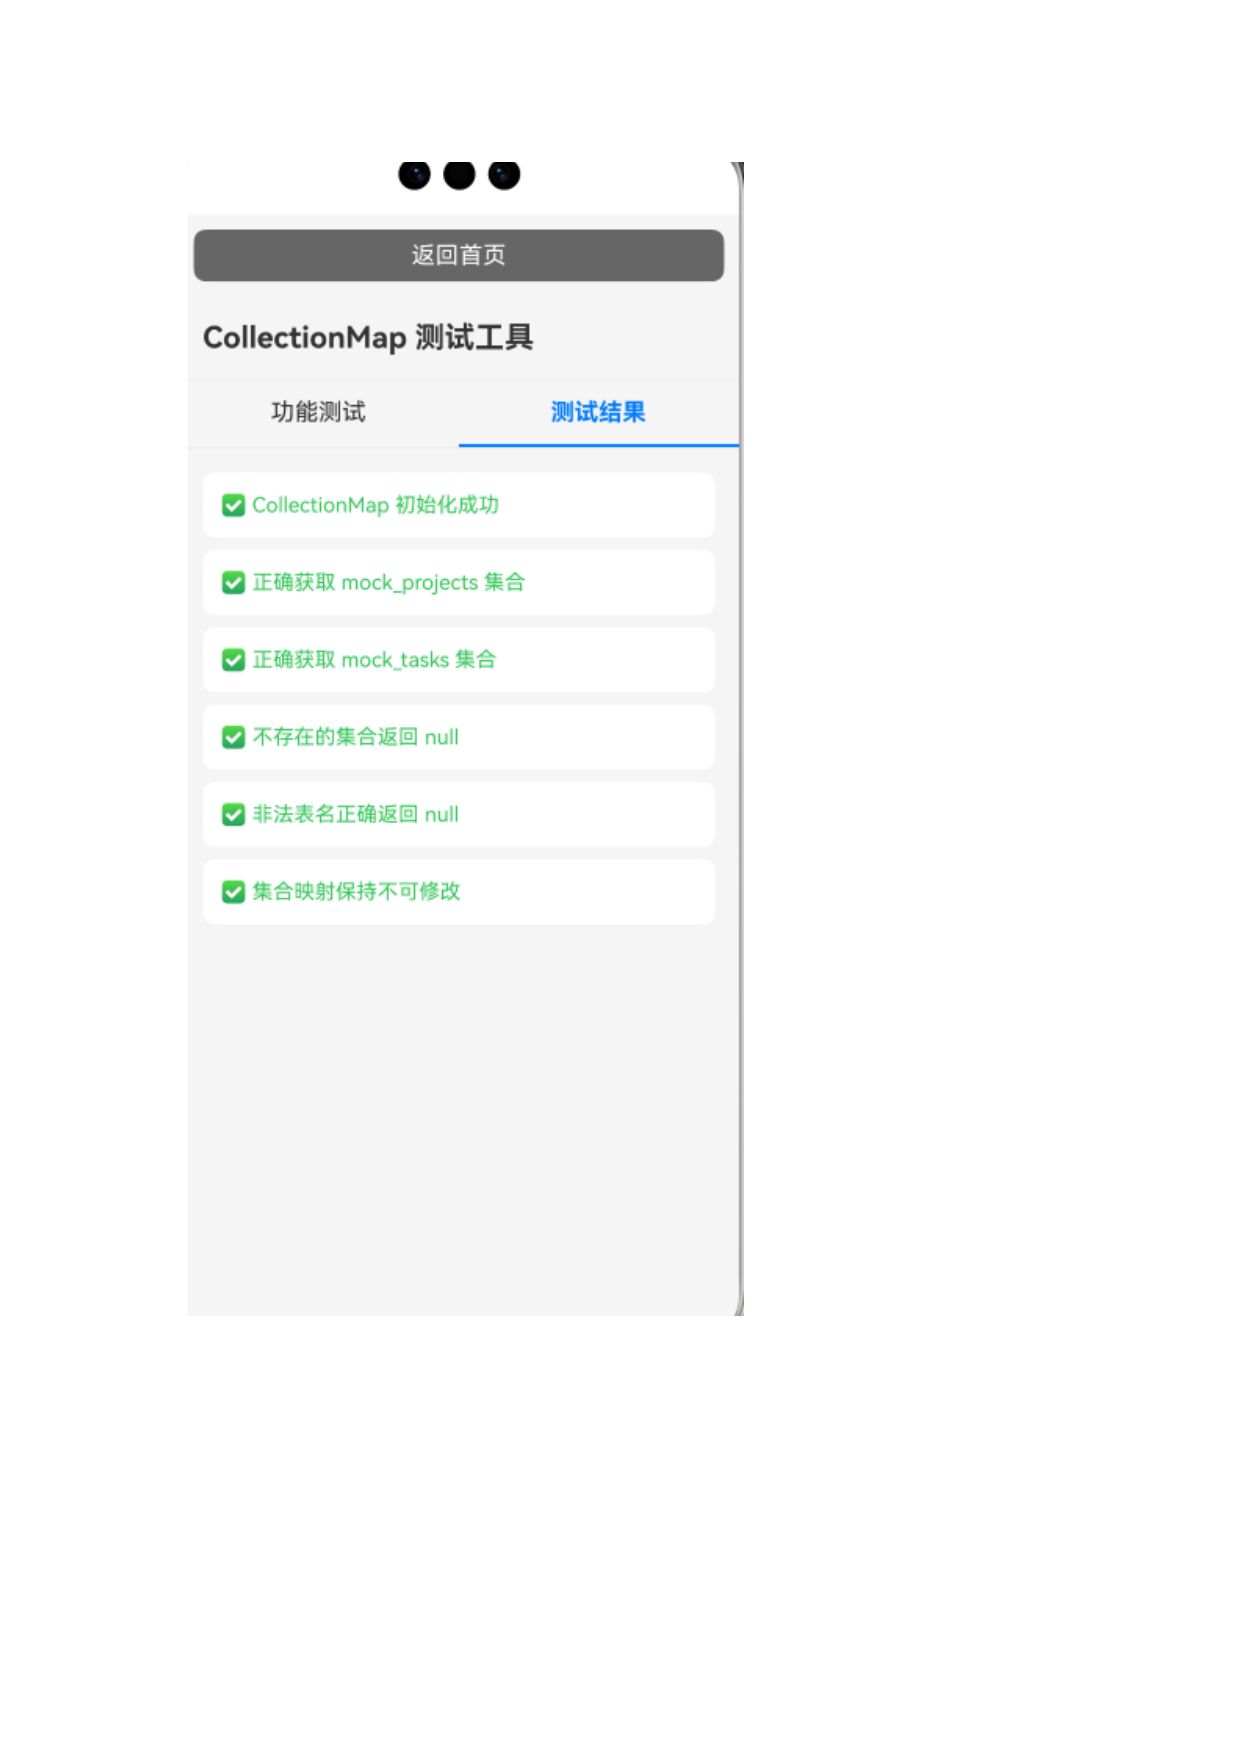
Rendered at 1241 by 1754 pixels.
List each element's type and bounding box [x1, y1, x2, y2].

picture [187, 162, 744, 1316]
